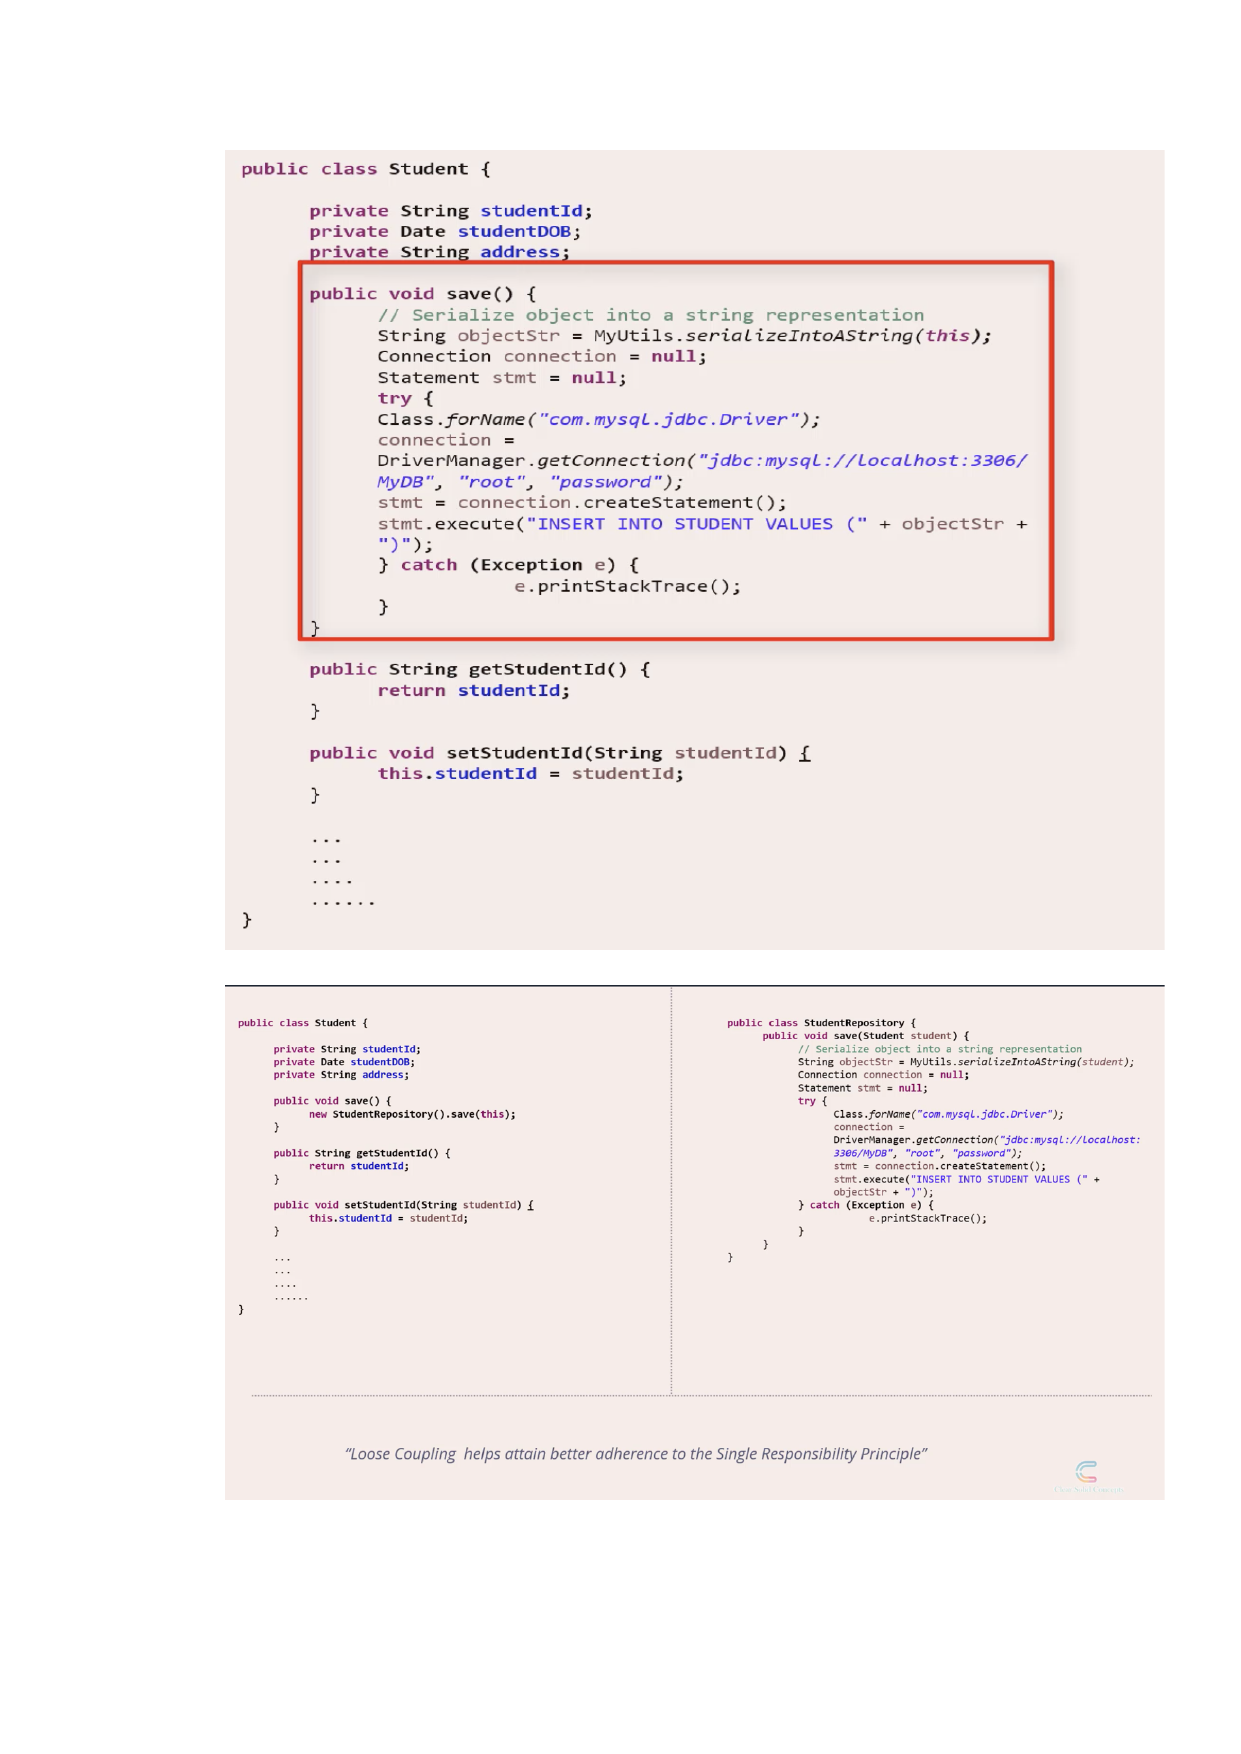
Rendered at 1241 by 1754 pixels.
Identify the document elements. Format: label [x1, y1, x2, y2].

picture [225, 985, 1165, 1500]
picture [225, 150, 1165, 950]
